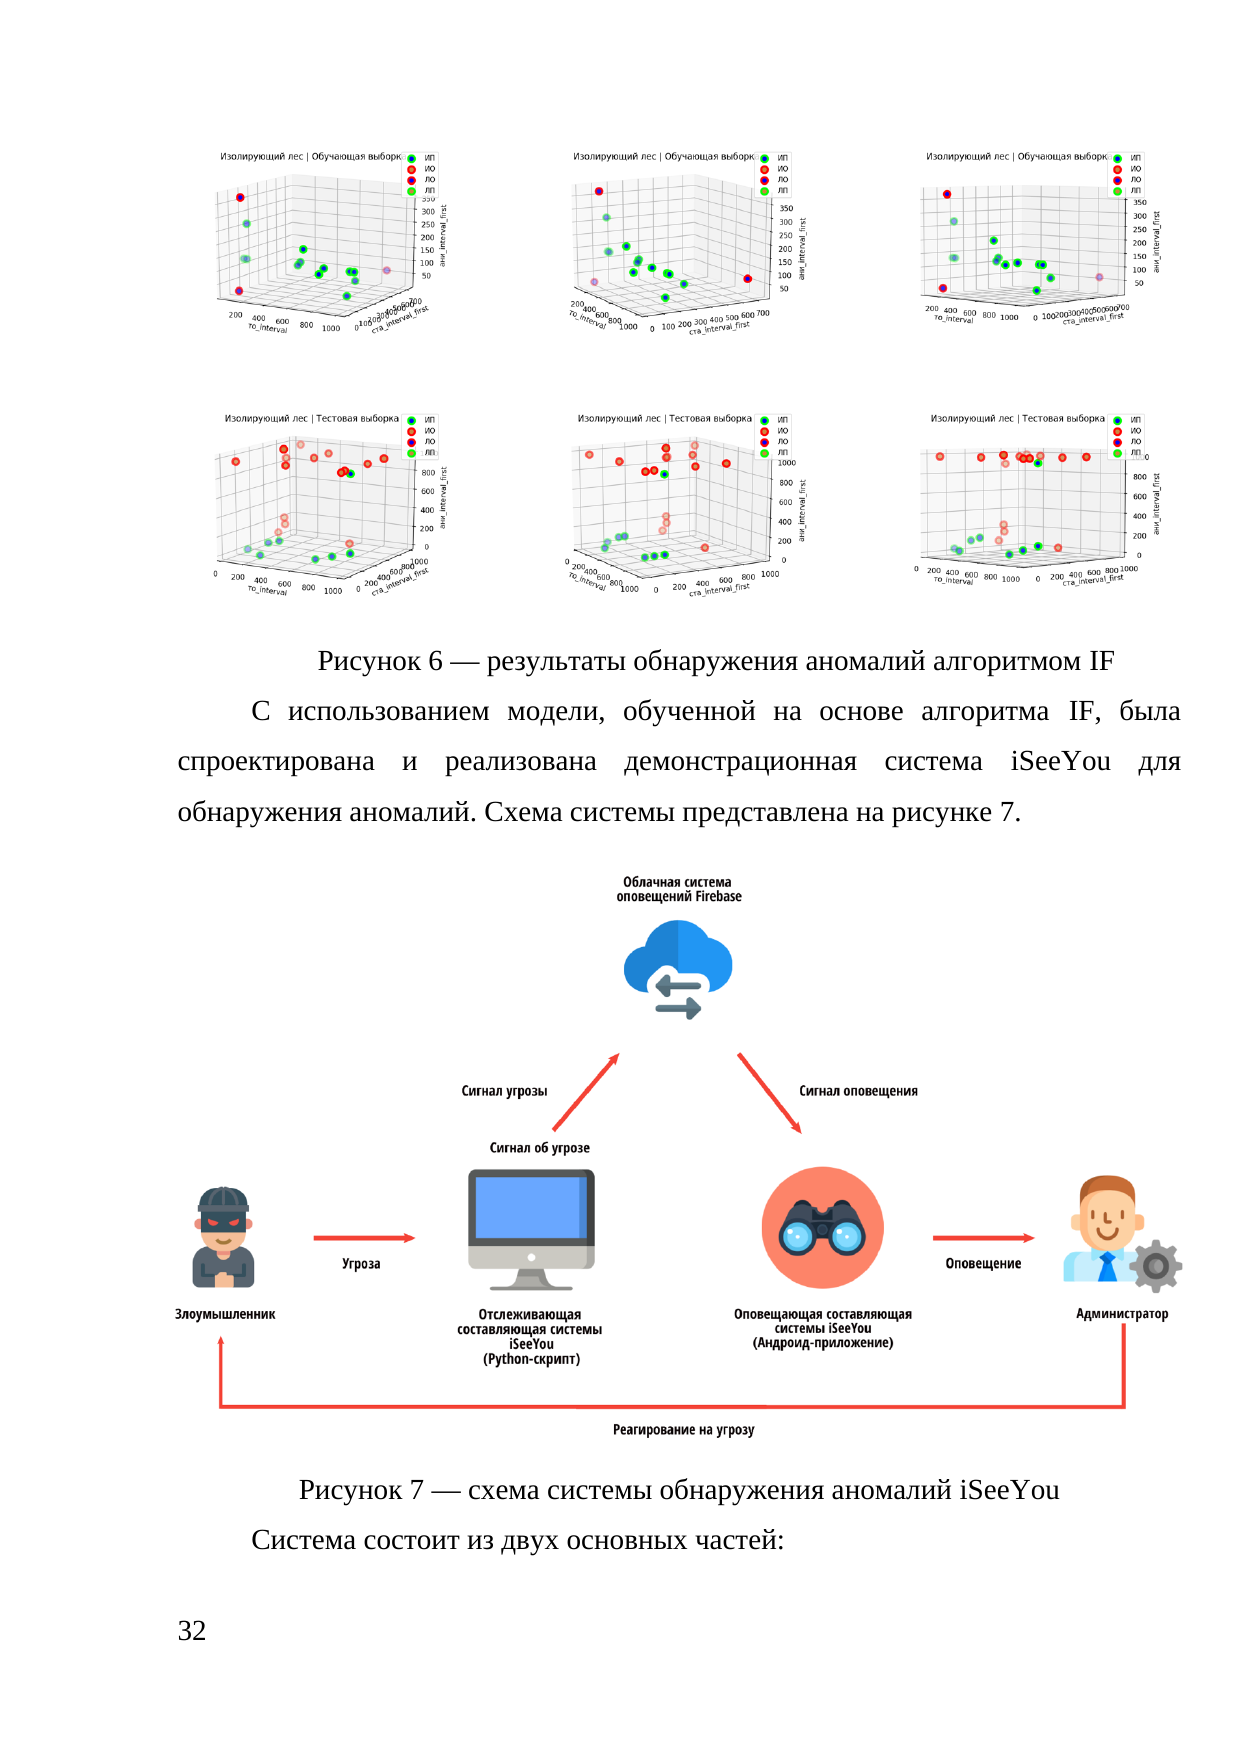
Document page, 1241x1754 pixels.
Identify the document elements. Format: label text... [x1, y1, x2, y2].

table_header [838, 118, 1191, 380]
table_cell [838, 380, 1191, 643]
table_cell [132, 380, 485, 643]
text Система состоит из двух основных частей: [177, 1522, 1181, 1556]
text Рисунок 6 — результаты обнаружения аномалий алгоритмом IF [177, 643, 1181, 676]
picture [143, 118, 475, 367]
picture [849, 380, 1181, 629]
picture [496, 118, 828, 367]
picture [496, 380, 828, 629]
picture [132, 843, 1225, 1458]
table_header [485, 118, 838, 380]
text С использованием модели, обученной на основе алгоритма IF, была спроектирована и реализована демонстрационная система iSeeYou для обнаружения аномалий. Схема системы представлена на рисунке 7. [177, 693, 1181, 827]
picture [849, 118, 1181, 367]
picture [143, 380, 475, 629]
table_header [132, 118, 485, 380]
table_cell [485, 380, 838, 643]
text Рисунок 7 — схема системы обнаружения аномалий iSeeYou [177, 1472, 1181, 1506]
